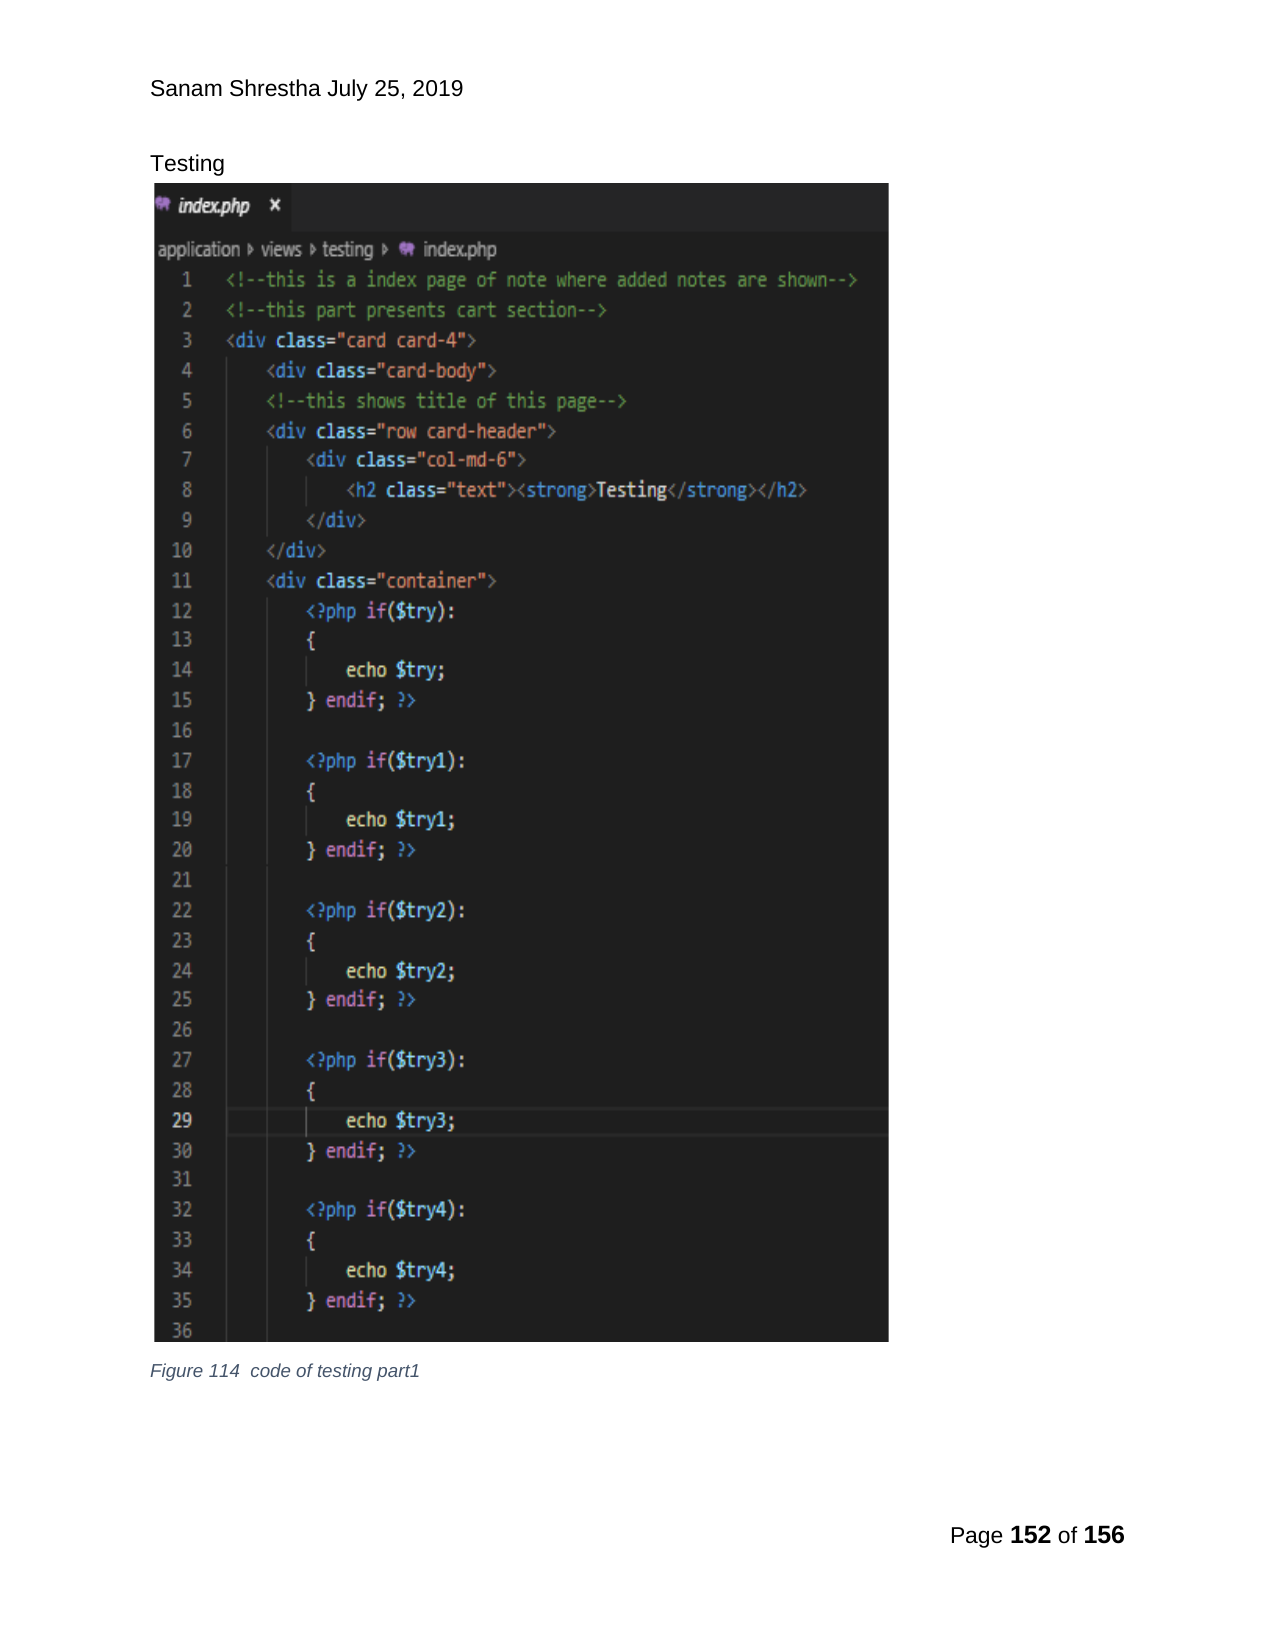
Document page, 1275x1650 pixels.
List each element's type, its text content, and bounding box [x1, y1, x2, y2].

text Testing [150, 150, 1125, 176]
picture [154, 183, 889, 1342]
